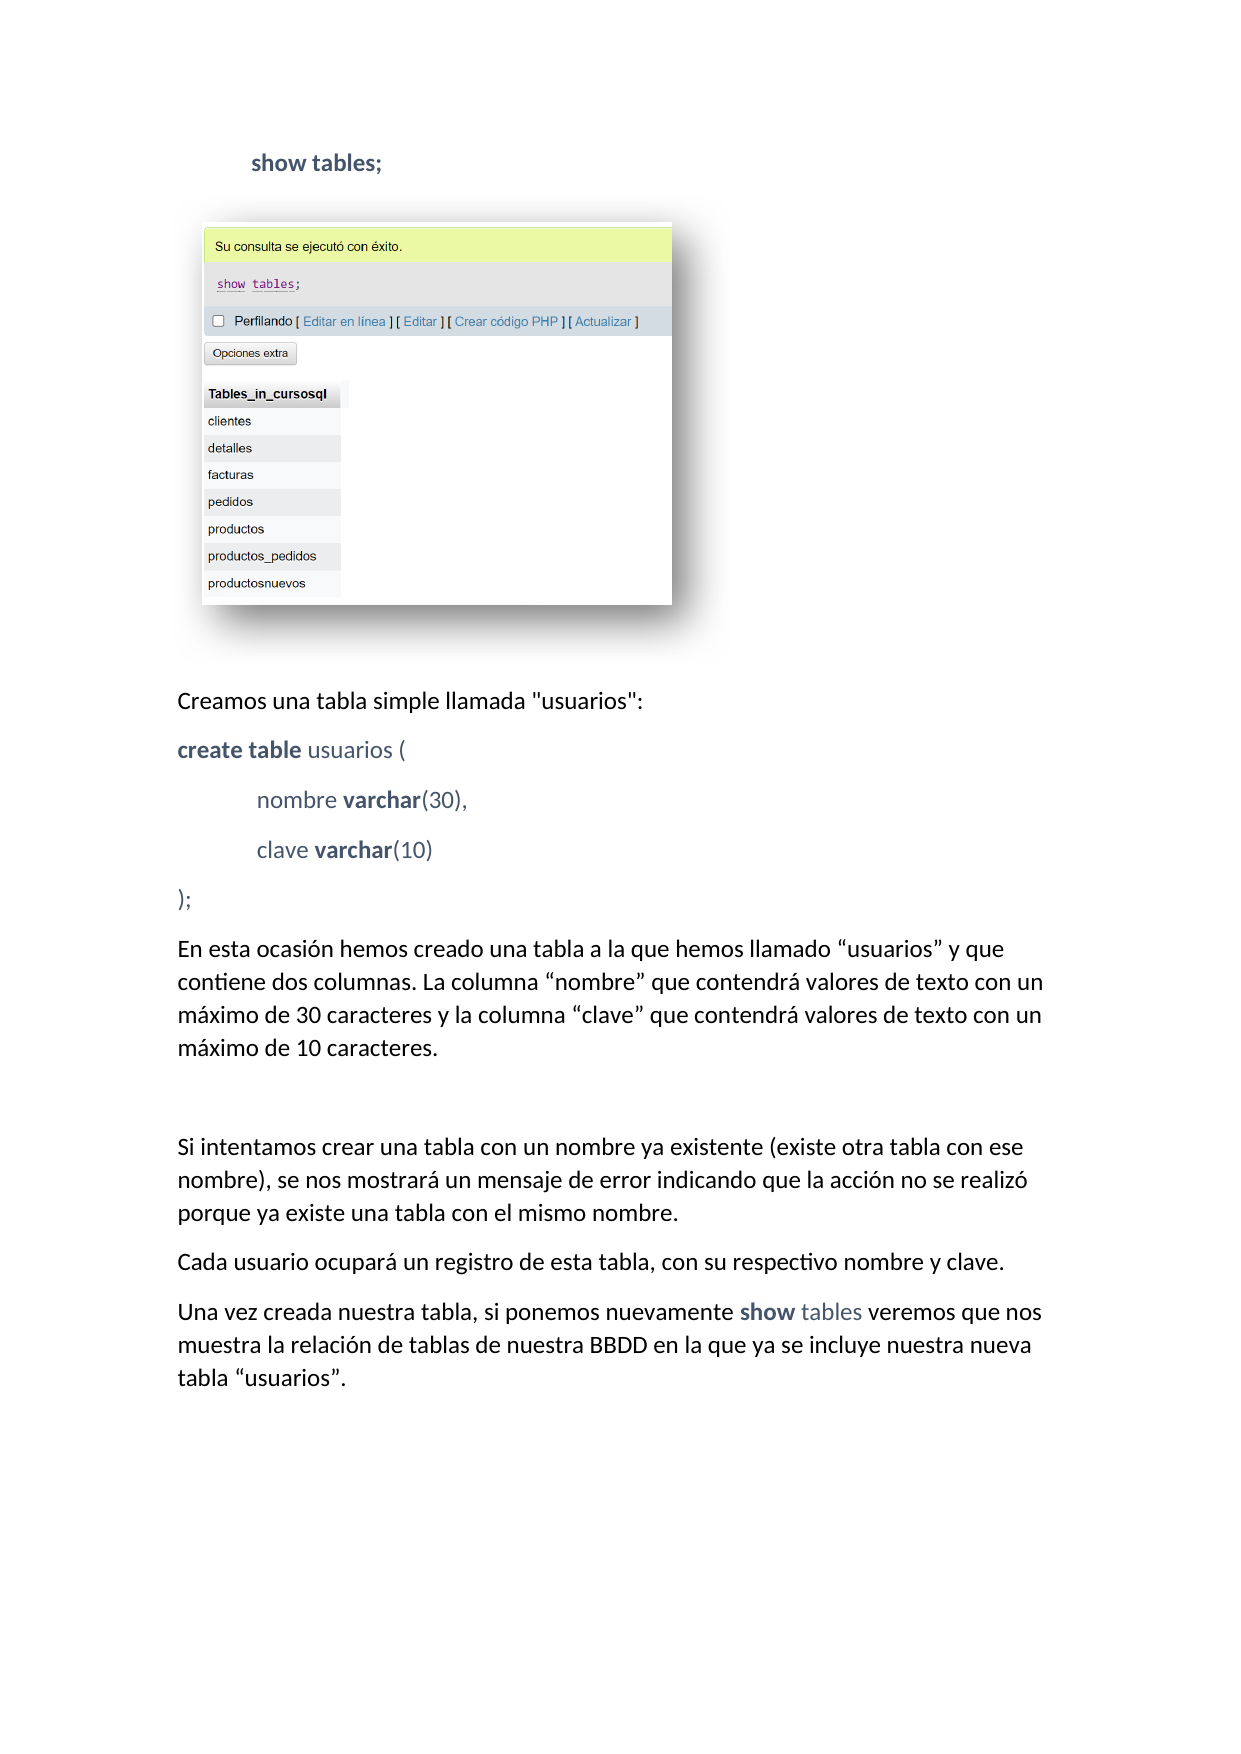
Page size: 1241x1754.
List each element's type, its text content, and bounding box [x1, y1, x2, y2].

text Si intentamos crear una tabla con un nombre ya existente (existe otra tabla con ese nombre), se nos mostrará un mensaje de error indicando que la acción no se realizó porque ya existe una tabla con el mismo nombre. [177, 1131, 1063, 1227]
text ); [177, 883, 1063, 914]
picture [202, 222, 672, 605]
text Cada usuario ocupará un registro de esta tabla, con su respectivo nombre y clave. [177, 1246, 1063, 1277]
text Una vez creada nuestra tabla, si ponemos nuevamente show tables veremos que nos muestra la relación de tablas de nuestra BBDD en la que ya se incluye nuestra nueva tabla “usuarios”. [177, 1296, 1063, 1392]
text En esta ocasión hemos creado una tabla a la que hemos llamado “usuarios” y que contiene dos columnas. La columna “nombre” que contendrá valores de texto con un máximo de 30 caracteres y la columna “clave” que contendrá valores de texto con un máximo de 10 caracteres. [177, 933, 1063, 1062]
text create table usuarios ( [177, 735, 1063, 765]
text clave varchar(10) [177, 834, 1063, 864]
text show tables; [177, 148, 1063, 178]
text Creamos una tabla simple llamada "usuarios": [177, 685, 1063, 716]
text nombre varchar(30), [177, 784, 1063, 815]
